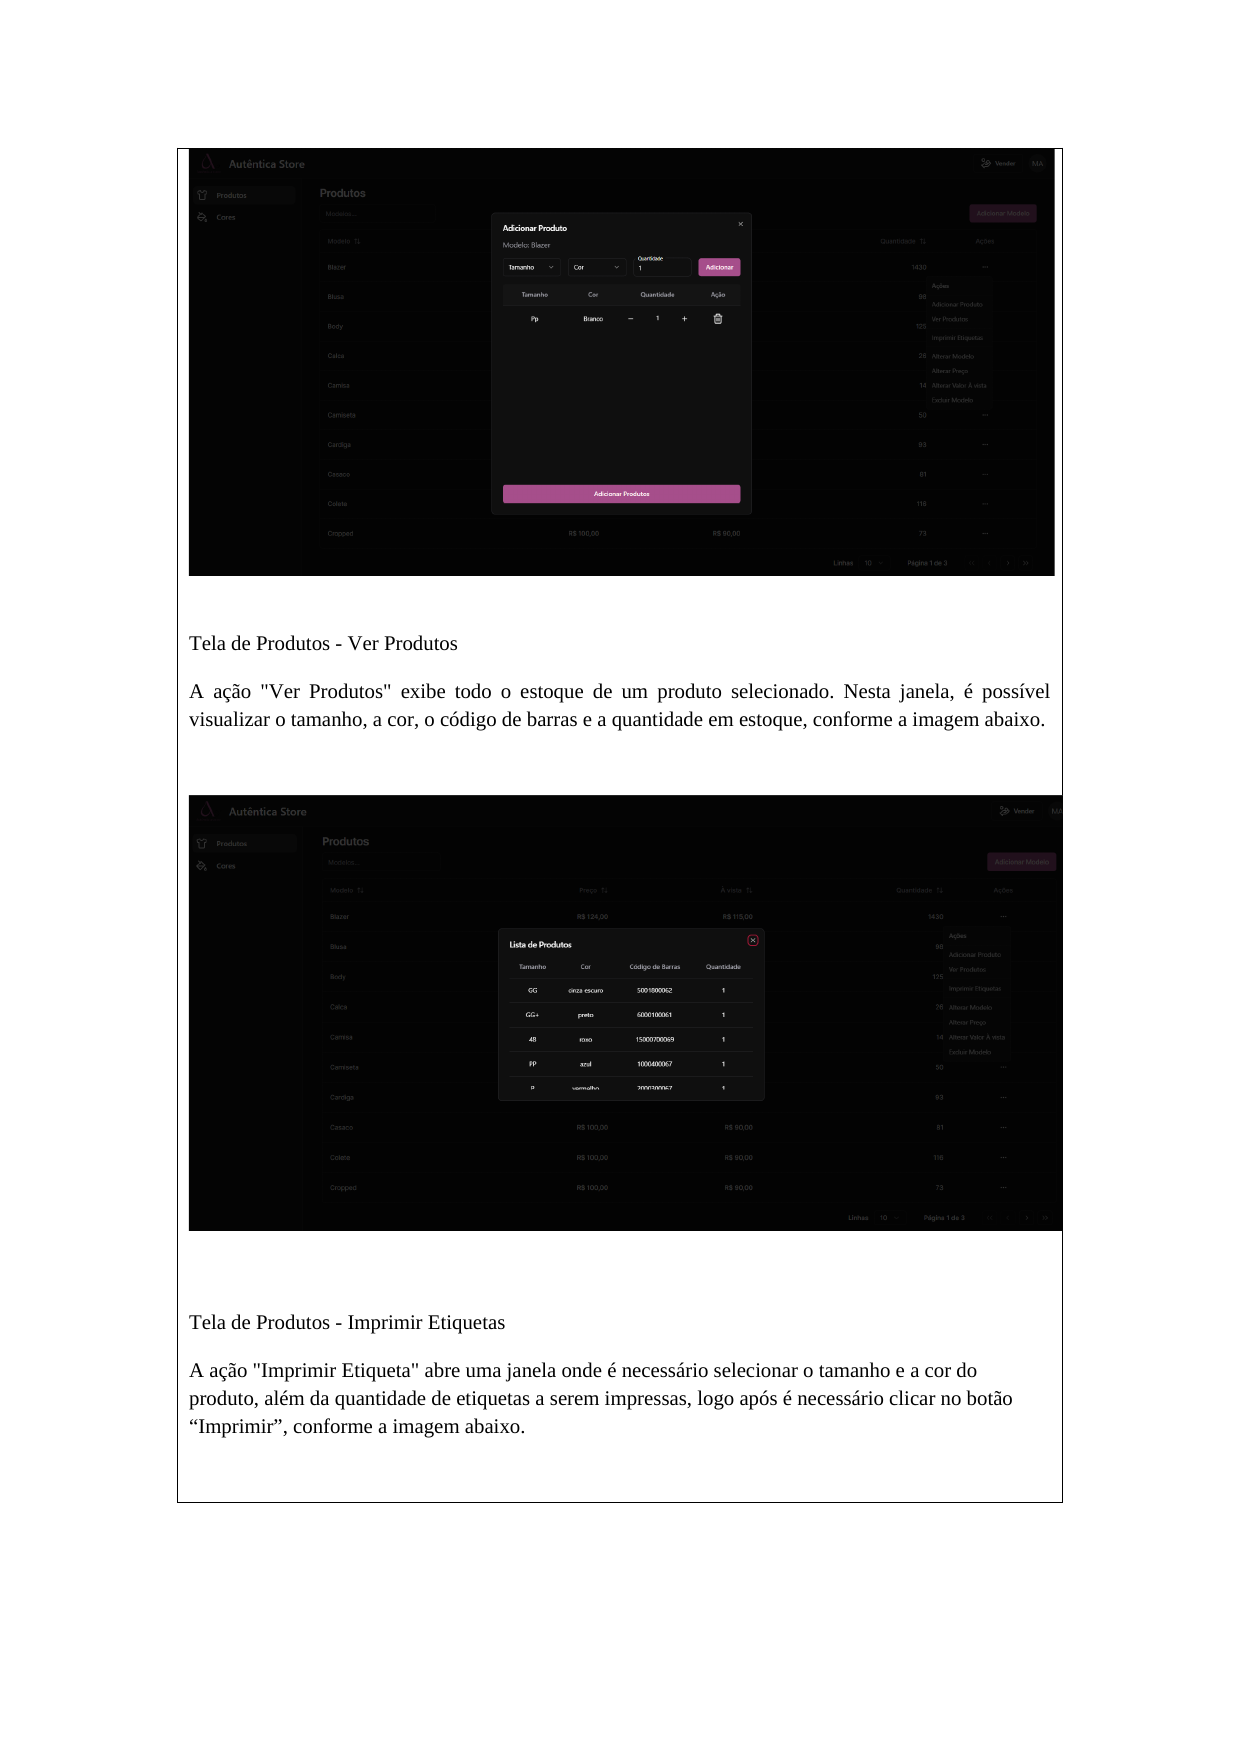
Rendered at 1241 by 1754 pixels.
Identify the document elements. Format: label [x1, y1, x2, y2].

picture [188, 795, 1063, 1231]
picture [188, 148, 1055, 576]
table_header [178, 149, 1062, 1502]
